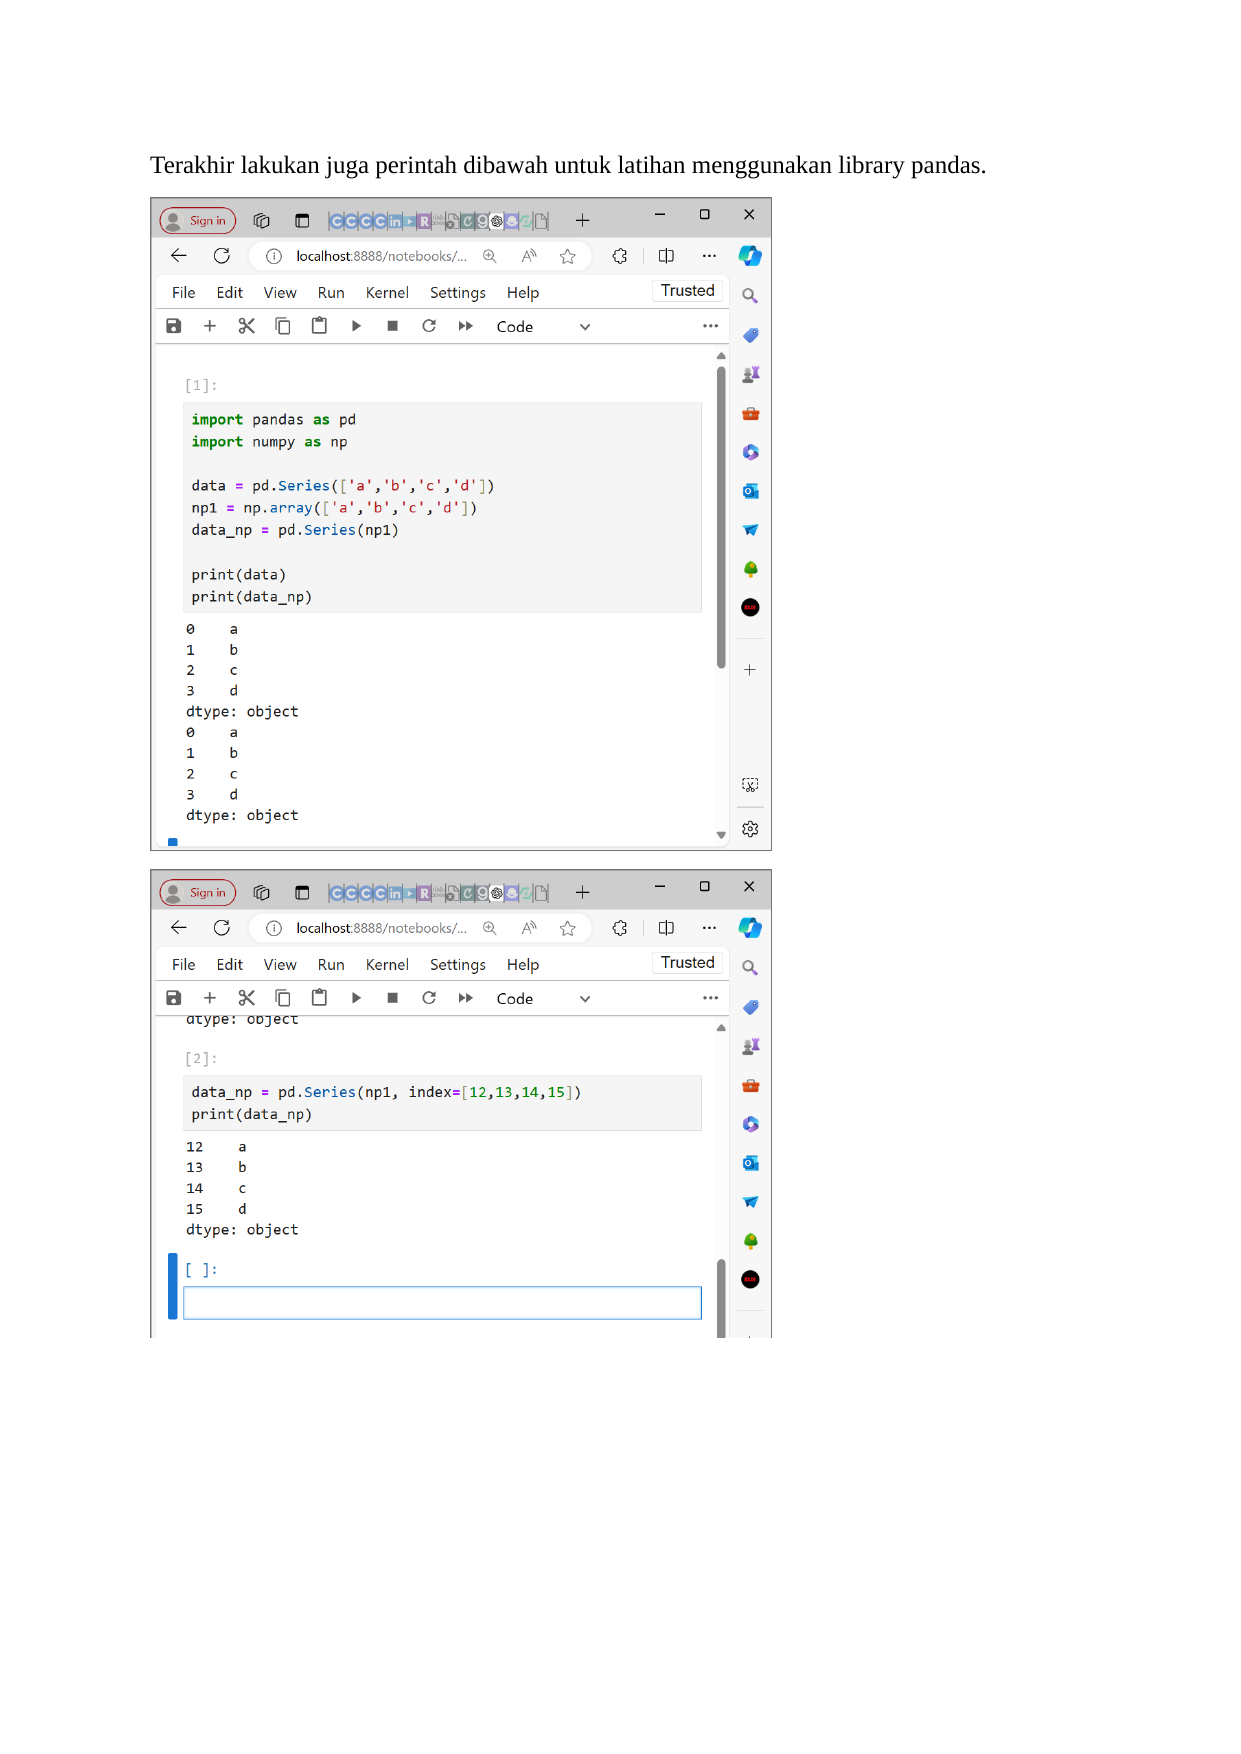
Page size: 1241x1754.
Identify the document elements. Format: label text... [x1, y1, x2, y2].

picture [150, 869, 772, 1338]
text Terakhir lakukan juga perintah dibawah untuk latihan menggunakan library pandas. [150, 150, 1090, 179]
picture [150, 197, 772, 851]
